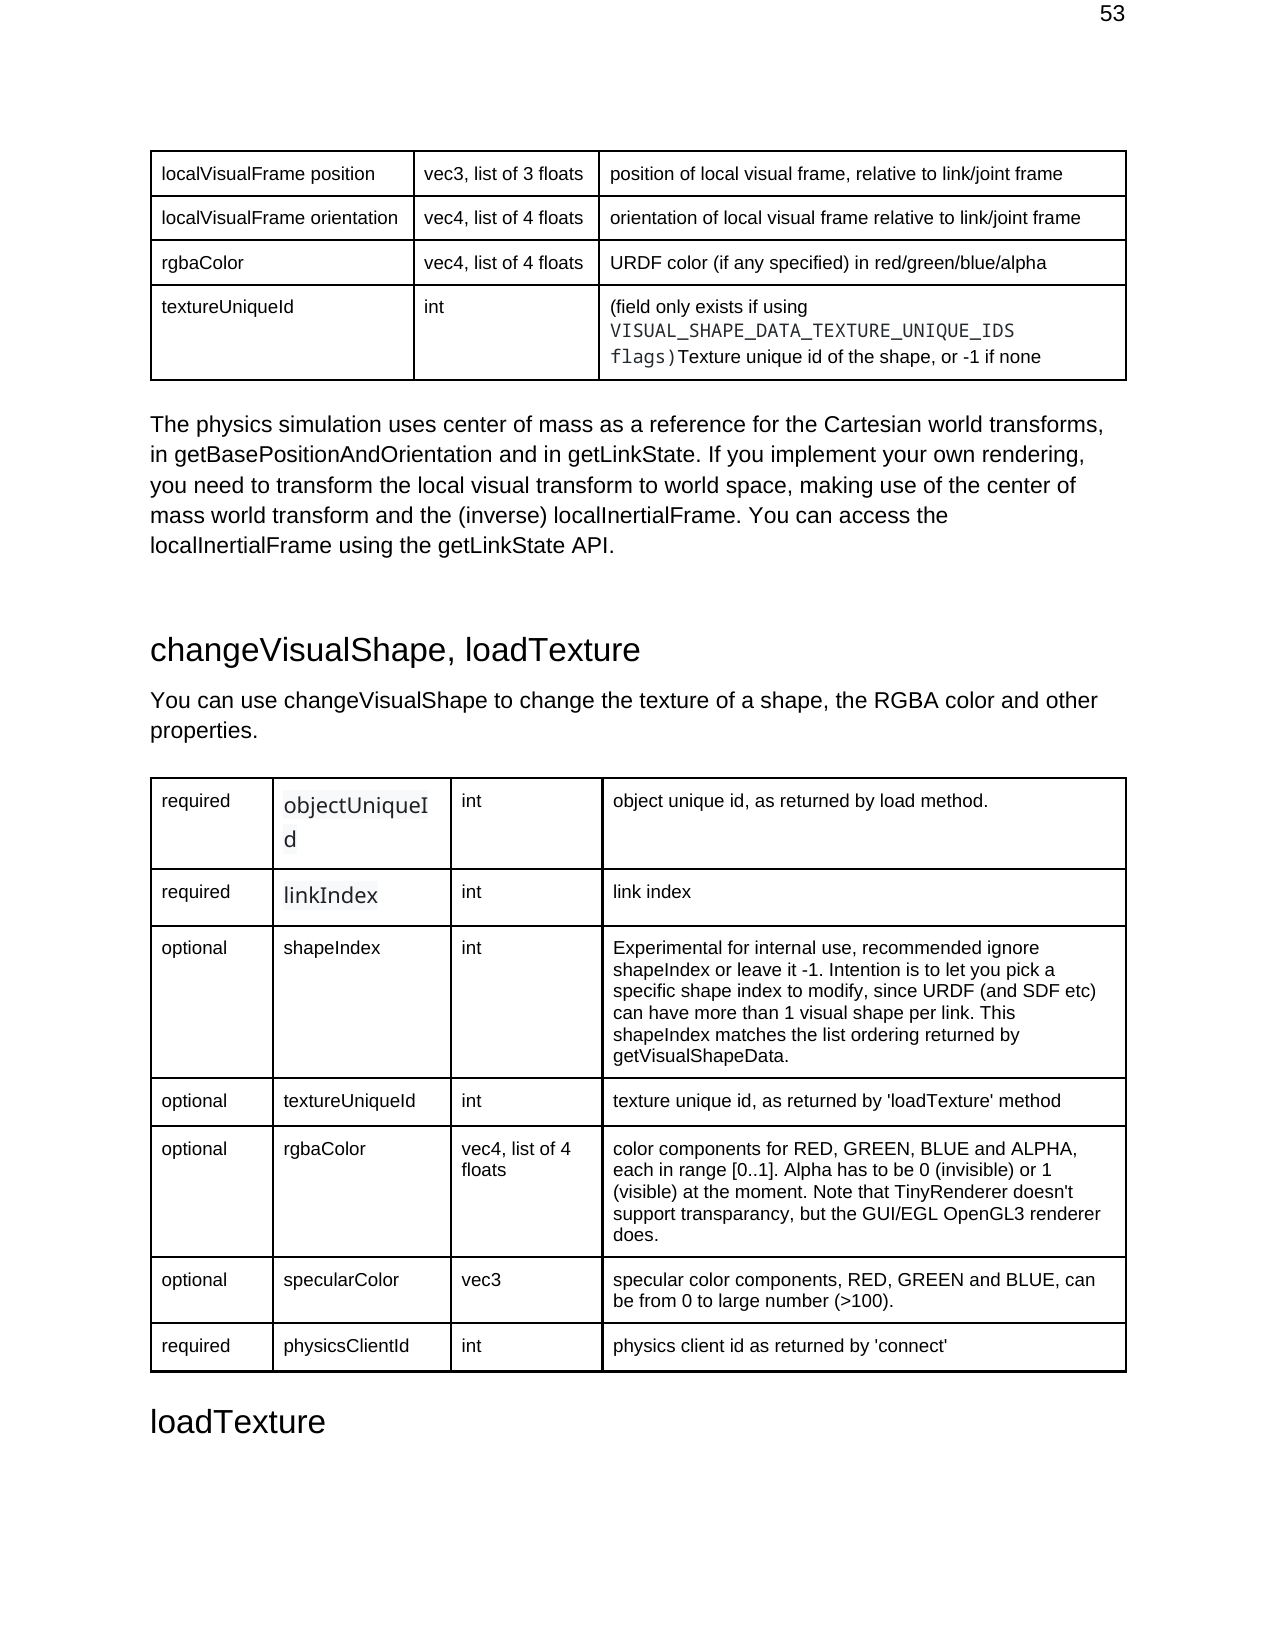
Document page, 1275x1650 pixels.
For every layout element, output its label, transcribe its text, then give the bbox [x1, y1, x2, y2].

table_cell rgbaColor [274, 1127, 450, 1256]
table_cell vec4, list of 4 floats [415, 197, 598, 239]
table_cell int [452, 1324, 601, 1370]
table_cell textureUniqueId [152, 286, 413, 379]
table_cell Experimental for internal use, recommended ignore shapeIndex or leave it -1. Intention is to let you pick a specific shape index to modify, since URDF (and SDF etc) can have more than 1 visual shape per link. This shapeIndex matches the list ordering returned by getVisualShapeData. [604, 927, 1125, 1077]
table_cell texture unique id, as returned by 'loadTexture' method [604, 1079, 1125, 1125]
table_cell optional [152, 927, 272, 1077]
table_cell int [415, 286, 598, 379]
table_cell position of local visual frame, relative to link/joint frame [600, 152, 1125, 194]
table_cell optional [152, 1258, 272, 1322]
table_cell optional [152, 1079, 272, 1125]
text loadTexture [150, 1403, 1125, 1441]
table_cell color components for RED, GREEN, BLUE and ALPHA, each in range [0..1]. Alpha has to be 0 (invisible) or 1 (visible) at the moment. Note that TinyRenderer doesn't support transparancy, but the GUI/EGL OpenGL3 renderer does. [604, 1127, 1125, 1256]
table_cell shapeIndex [274, 927, 450, 1077]
table_cell specular color components, RED, GREEN and BLUE, can be from 0 to large number (>100). [604, 1258, 1125, 1322]
table_cell int [452, 1079, 601, 1125]
table_cell localVisualFrame position [152, 152, 413, 194]
table_header object unique id, as returned by load method. [604, 779, 1125, 868]
table_cell specularColor [274, 1258, 450, 1322]
table_cell (field only exists if using VISUAL_SHAPE_DATA_TEXTURE_UNIQUE_IDS flags)Texture unique id of the shape, or -1 if none [600, 286, 1125, 379]
table_cell orientation of local visual frame relative to link/joint frame [600, 197, 1125, 239]
table_cell vec3, list of 3 floats [415, 152, 598, 194]
table_cell required [152, 870, 272, 924]
text You can use changeVisualShape to change the texture of a shape, the RGBA color and other properties. [150, 687, 1125, 743]
table_cell int [452, 870, 601, 924]
table_cell textureUniqueId [274, 1079, 450, 1125]
table_cell vec3 [452, 1258, 601, 1322]
table_cell physics client id as returned by 'connect' [604, 1324, 1125, 1370]
table_cell localVisualFrame orientation [152, 197, 413, 239]
table_cell vec4, list of 4 floats [415, 241, 598, 283]
table_header objectUniqueId [274, 779, 450, 868]
table_cell required [152, 1324, 272, 1370]
table_cell physicsClientId [274, 1324, 450, 1370]
table_cell vec4, list of 4 floats [452, 1127, 601, 1256]
table_cell optional [152, 1127, 272, 1256]
table_cell rgbaColor [152, 241, 413, 283]
subtitle changeVisualShape, loadTexture [150, 630, 1125, 668]
text The physics simulation uses center of mass as a reference for the Cartesian world transforms, in getBasePositionAndOrientation and in getLinkState. If you implement your own rendering, you need to transform the local visual transform to world space, making use of the center of mass world transform and the (inverse) localInertialFrame. You can access the localInertialFrame using the getLinkState API. [150, 411, 1125, 558]
table_cell linkIndex [274, 870, 450, 924]
table_cell link index [604, 870, 1125, 924]
table_cell int [452, 927, 601, 1077]
table_header int [452, 779, 601, 868]
table_cell URDF color (if any specified) in red/green/blue/alpha [600, 241, 1125, 283]
table_header required [152, 779, 272, 868]
